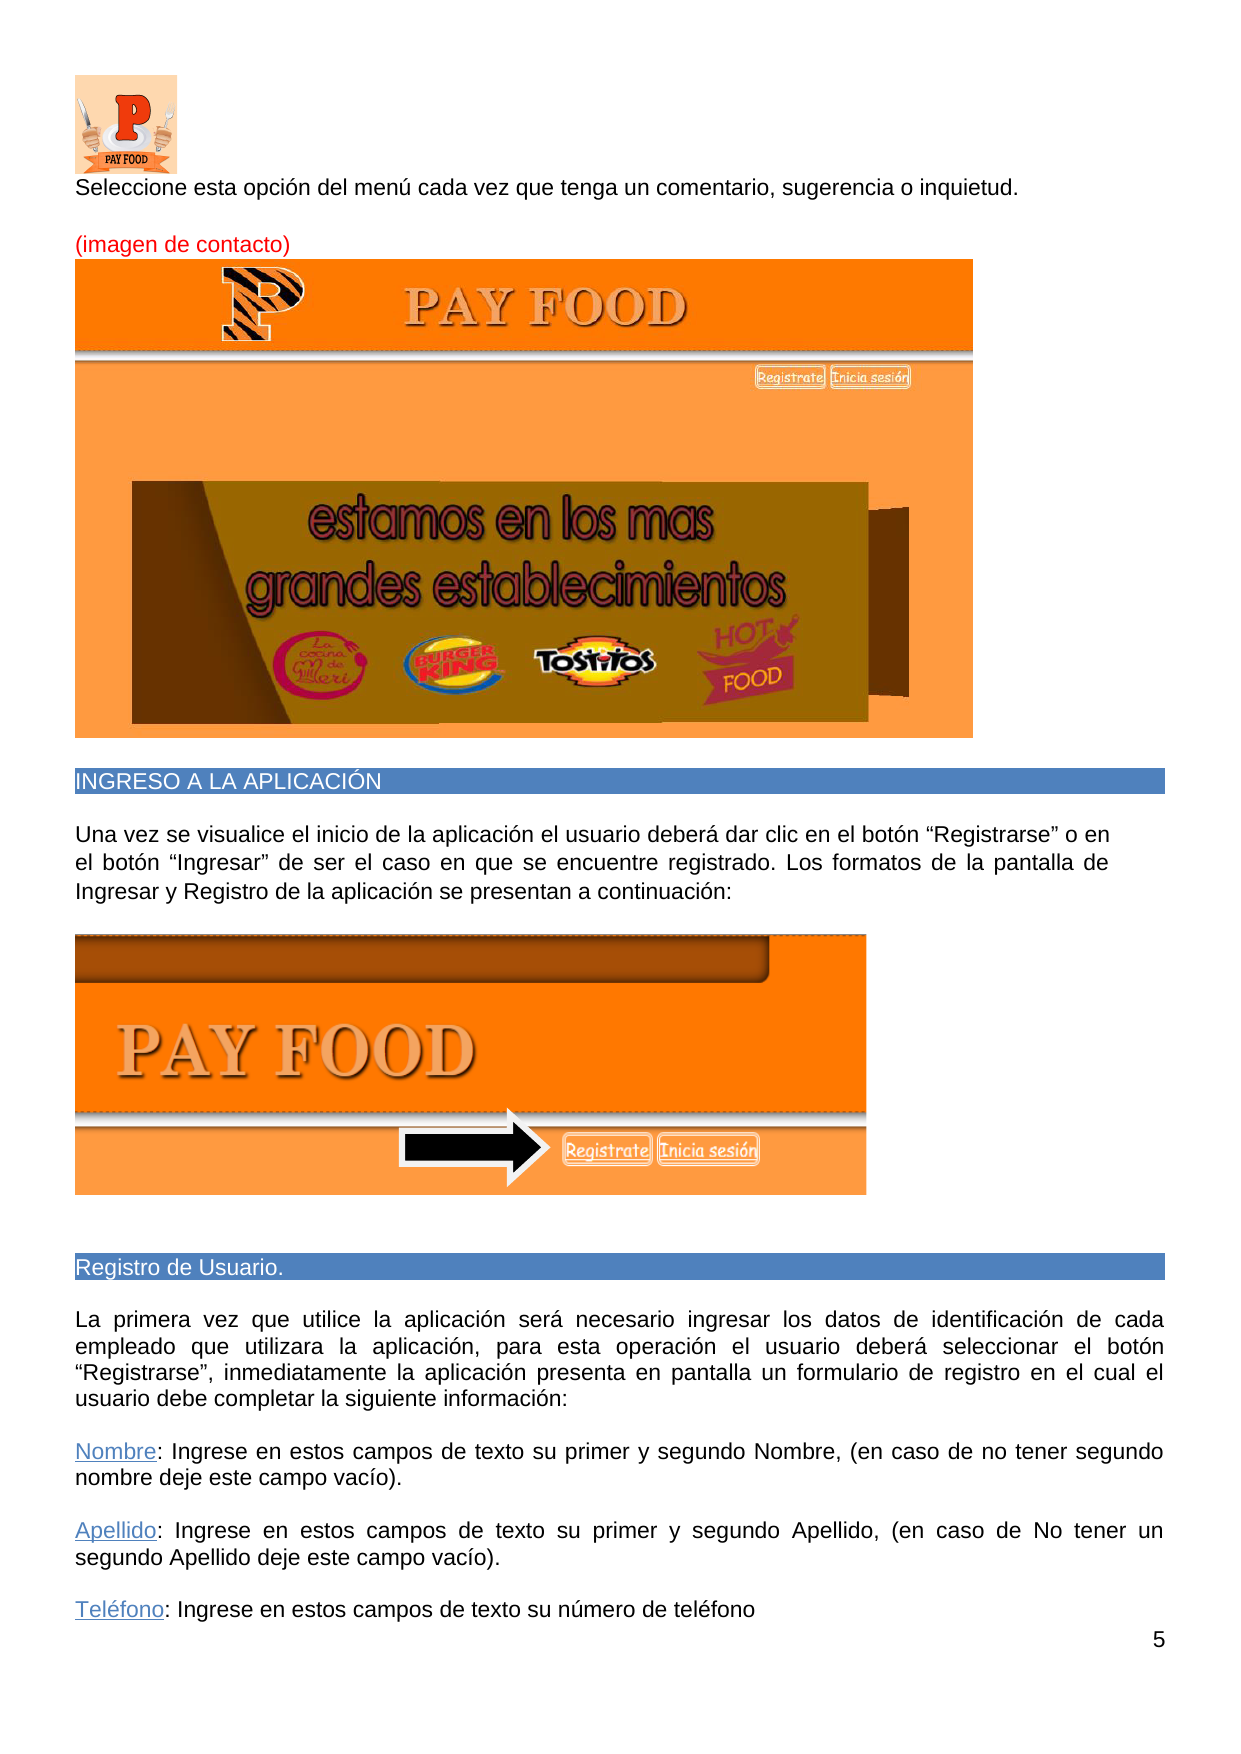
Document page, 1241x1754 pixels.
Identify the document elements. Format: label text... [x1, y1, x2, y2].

picture [75, 75, 178, 174]
text Seleccione esta opción del menú cada vez que tenga un comentario, sugerencia o inquietud. [75, 174, 1111, 200]
text Apellido: Ingrese en estos campos de texto su primer y segundo Apellido, (en caso de No tener un segundo Apellido deje este campo vacío). [75, 1517, 1165, 1570]
text La primera vez que utilice la aplicación será necesario ingresar los datos de identificación de cada empleado que utilizara la aplicación, para esta operación el usuario deberá seleccionar el botón “Registrarse”, inmediatamente la aplicación presenta en pantalla un formulario de registro en el cual el usuario debe completar la siguiente información: [75, 1306, 1165, 1412]
text (imagen de contacto) [75, 231, 1111, 257]
text Registro de Usuario. [75, 1253, 1165, 1280]
text Nombre: Ingrese en estos campos de texto su primer y segundo Nombre, (en caso de no tener segundo nombre deje este campo vacío). [75, 1438, 1165, 1491]
text INGRESO A LA APLICACIÓN [75, 768, 1165, 794]
text Teléfono: Ingrese en estos campos de texto su número de teléfono [75, 1596, 1165, 1622]
text Una vez se visualice el inicio de la aplicación el usuario deberá dar clic en el botón “Registrarse” o en el botón “Ingresar” de ser el caso en que se encuentre registrado. Los formatos de la pantalla de Ingresar y Registro de la aplicación se presentan a continuación: [75, 821, 1111, 904]
